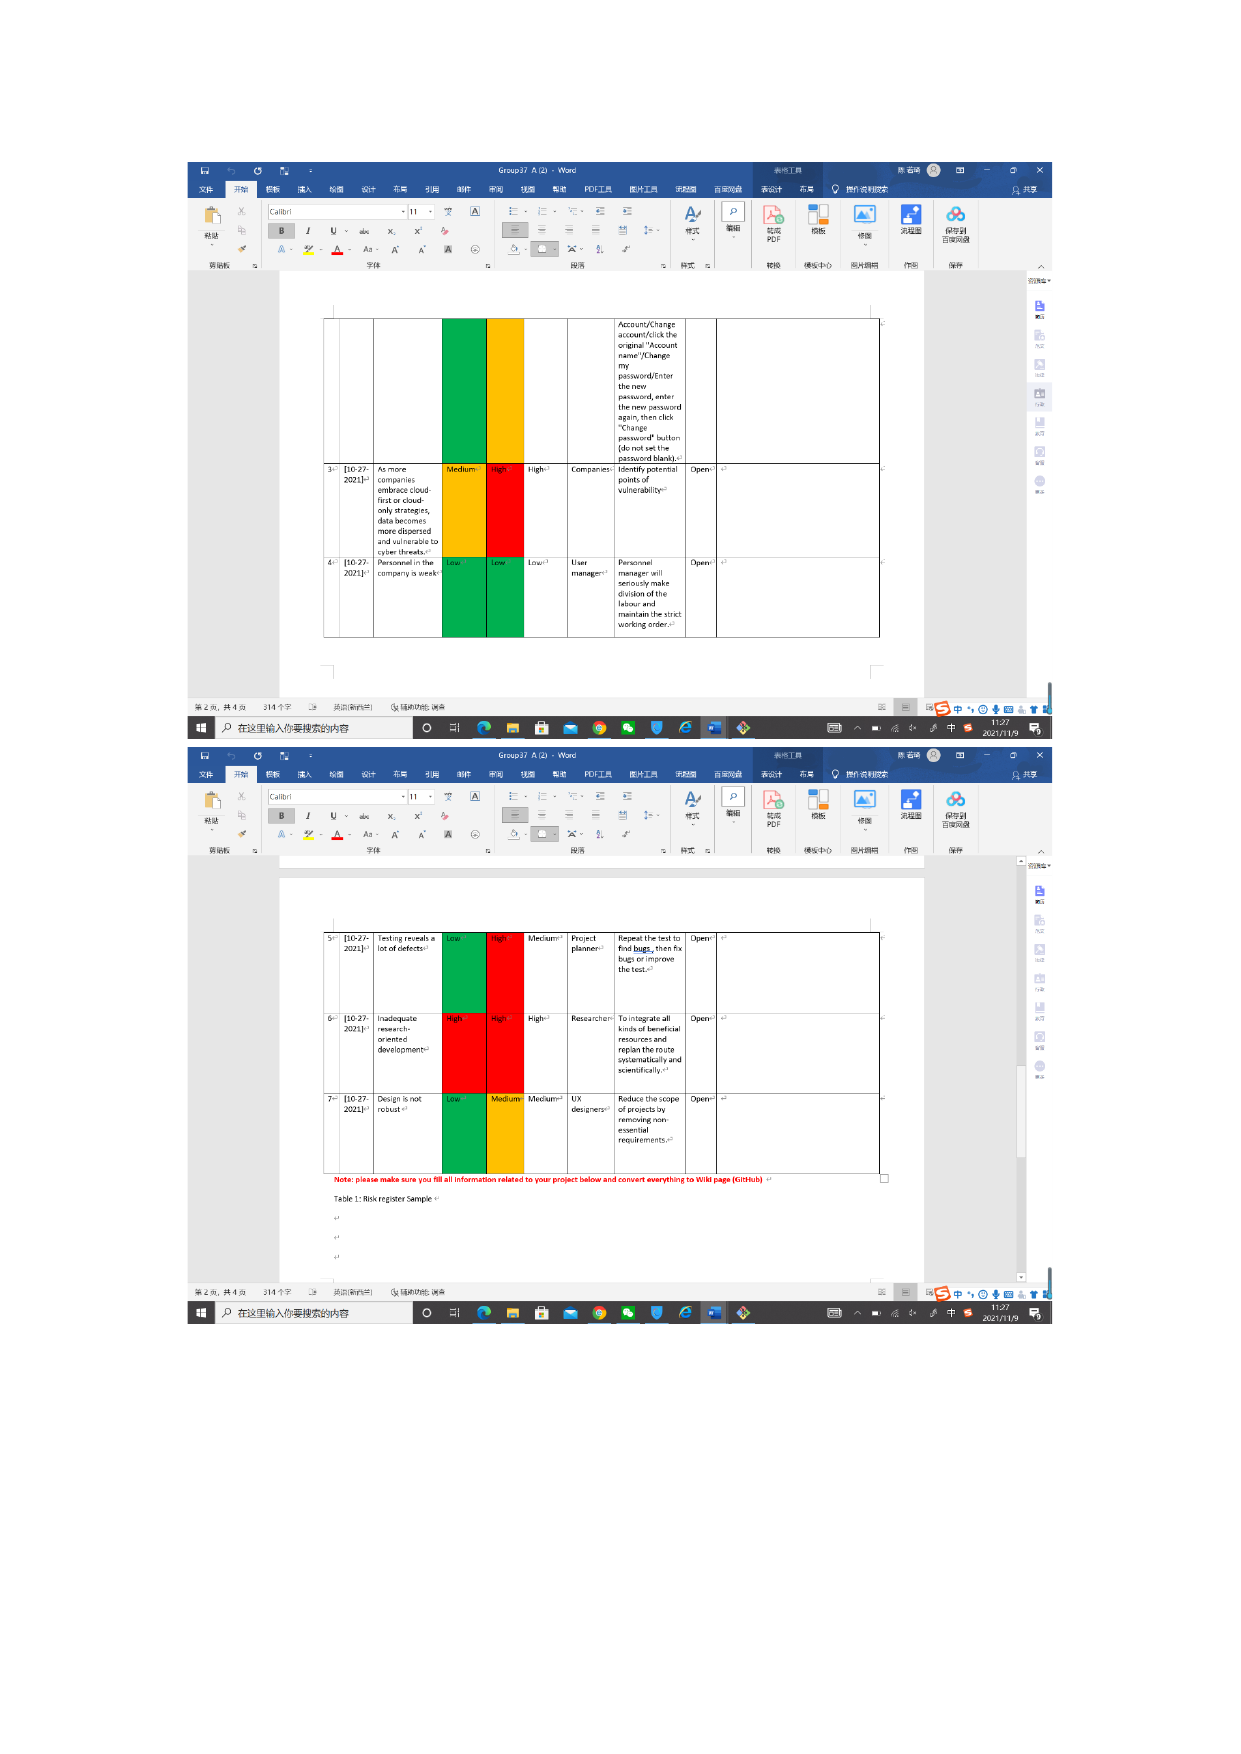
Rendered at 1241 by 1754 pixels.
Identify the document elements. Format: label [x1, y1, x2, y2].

picture [187, 747, 1053, 1324]
picture [187, 162, 1053, 739]
